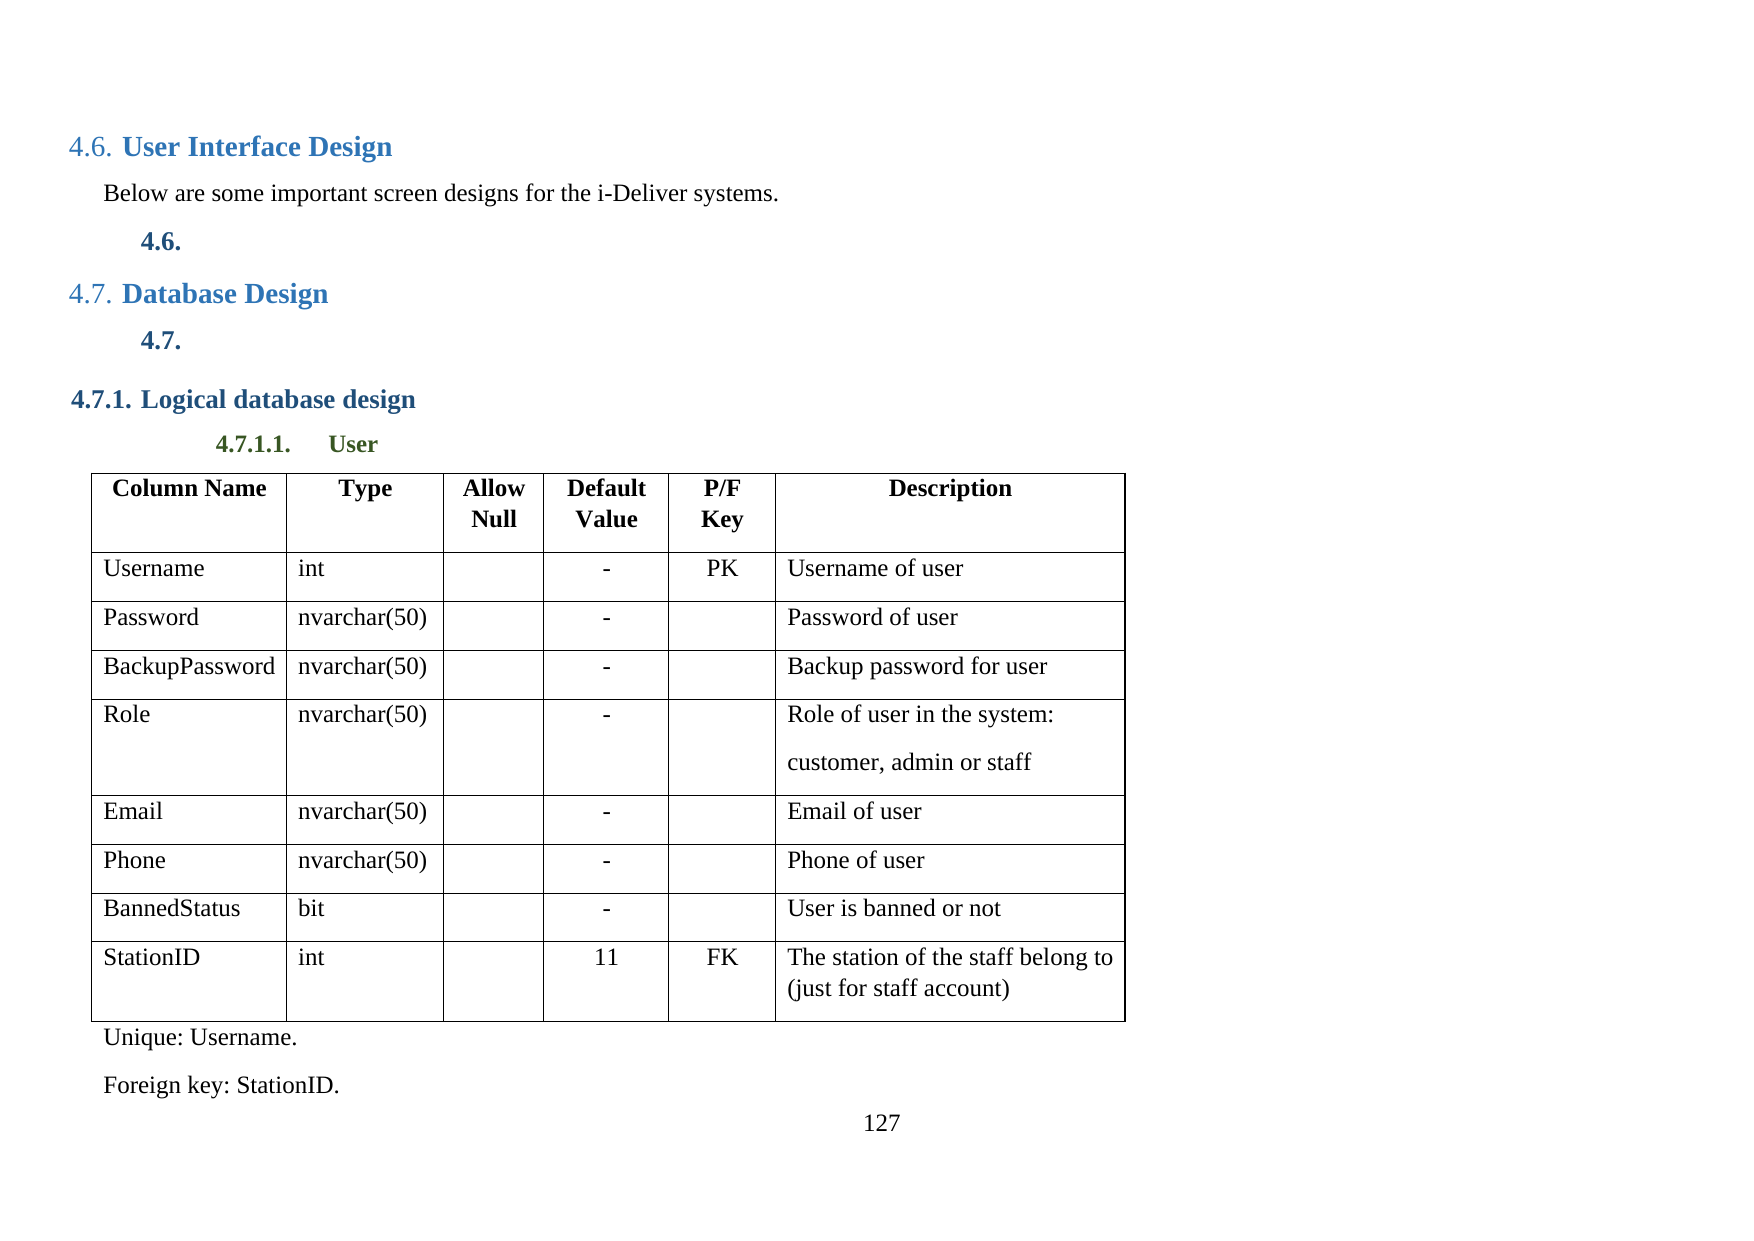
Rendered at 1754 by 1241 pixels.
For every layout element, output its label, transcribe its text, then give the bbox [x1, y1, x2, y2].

subtitle User Interface Design [112, 129, 1660, 163]
text Unique: Username. [103, 1022, 1660, 1051]
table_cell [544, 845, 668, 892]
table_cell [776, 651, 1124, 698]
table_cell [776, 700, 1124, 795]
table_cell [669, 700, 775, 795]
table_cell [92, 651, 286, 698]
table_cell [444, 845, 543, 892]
text Below are some important screen designs for the i-Deliver systems. [103, 178, 1660, 207]
text Foreign key: StationID. [103, 1070, 1660, 1098]
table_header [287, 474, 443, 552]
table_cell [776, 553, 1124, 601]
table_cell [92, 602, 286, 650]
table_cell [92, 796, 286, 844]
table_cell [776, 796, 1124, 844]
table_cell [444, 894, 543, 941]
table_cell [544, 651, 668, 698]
subtitle User [216, 429, 1660, 458]
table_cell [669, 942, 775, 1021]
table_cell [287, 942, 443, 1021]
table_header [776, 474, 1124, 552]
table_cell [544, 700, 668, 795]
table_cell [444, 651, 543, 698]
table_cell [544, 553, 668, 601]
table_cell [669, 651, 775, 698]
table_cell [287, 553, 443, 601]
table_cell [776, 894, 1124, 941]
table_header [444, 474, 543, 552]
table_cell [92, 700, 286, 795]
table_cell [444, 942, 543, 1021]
subtitle Logical database design [132, 383, 1660, 414]
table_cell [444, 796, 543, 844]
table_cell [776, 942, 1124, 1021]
subtitle Database Design [112, 276, 1660, 309]
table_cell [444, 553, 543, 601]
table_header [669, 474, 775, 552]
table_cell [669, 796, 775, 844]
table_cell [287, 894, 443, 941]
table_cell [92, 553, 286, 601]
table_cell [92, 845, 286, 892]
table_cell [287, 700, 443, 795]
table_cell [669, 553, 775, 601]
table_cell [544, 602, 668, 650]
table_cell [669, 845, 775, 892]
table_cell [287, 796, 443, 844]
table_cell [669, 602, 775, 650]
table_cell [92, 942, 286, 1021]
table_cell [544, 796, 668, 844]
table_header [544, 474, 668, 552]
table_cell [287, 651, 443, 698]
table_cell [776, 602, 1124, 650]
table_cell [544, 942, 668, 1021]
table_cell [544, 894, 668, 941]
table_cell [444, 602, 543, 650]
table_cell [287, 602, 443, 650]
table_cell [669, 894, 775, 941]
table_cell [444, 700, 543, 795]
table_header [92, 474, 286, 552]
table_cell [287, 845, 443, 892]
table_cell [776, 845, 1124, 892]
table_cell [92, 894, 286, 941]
